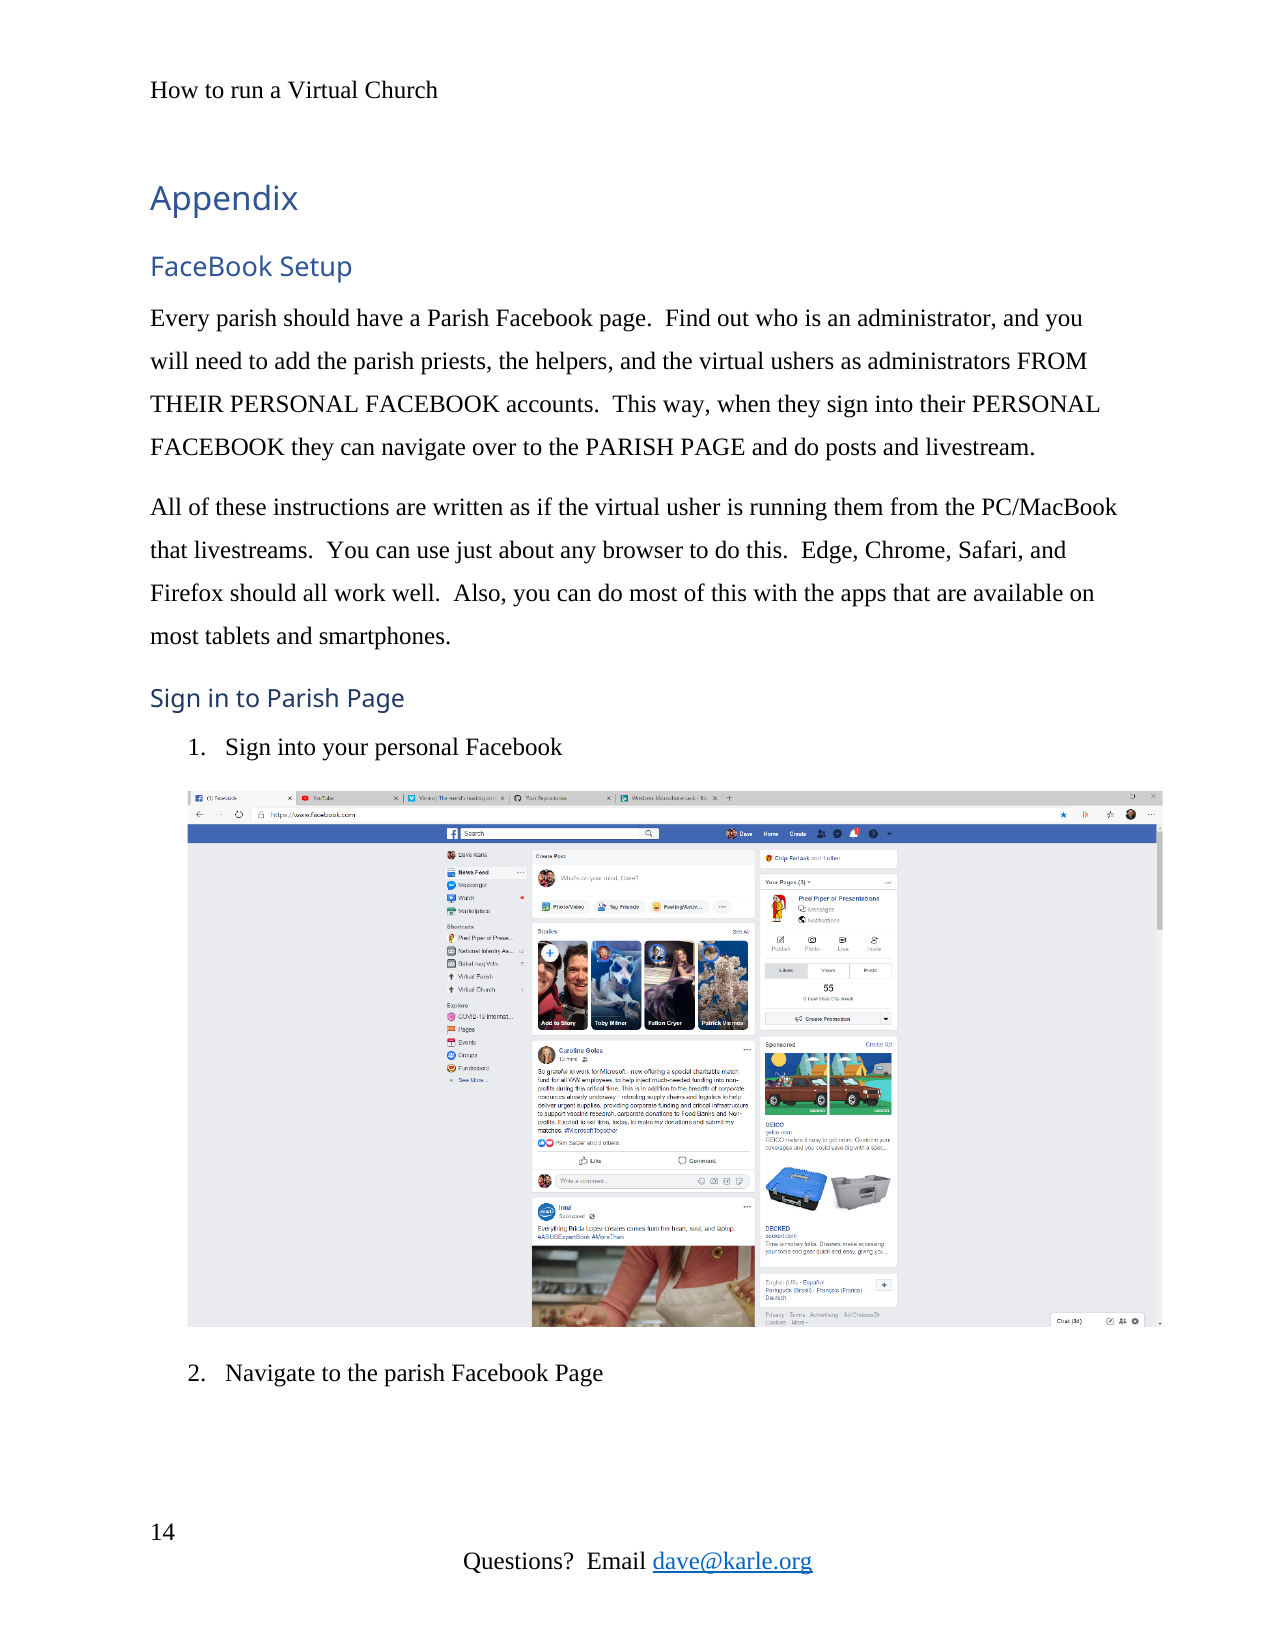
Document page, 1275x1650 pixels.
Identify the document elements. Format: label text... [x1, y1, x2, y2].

subtitle FaceBook Setup [150, 247, 1125, 284]
picture [187, 791, 1163, 1327]
subtitle Appendix [150, 175, 1125, 220]
subtitle Sign in to Parish Page [150, 681, 1125, 715]
text Every parish should have a Parish Facebook page. Find out who is an administrator, and you will need to add the parish priests, the helpers, and the virtual ushers as administrators FROM THEIR PERSONAL FACEBOOK accounts. This way, when they sign into their PERSONAL FACEBOOK they can navigate over to the PARISH PAGE and do posts and livestream. [150, 303, 1125, 461]
list Sign into your personal Facebook [187, 732, 1125, 761]
text All of these instructions are written as if the virtual usher is running them from the PC/MacBook that livestreams. You can use just about any browser to do this. Edge, Chrome, Safari, and Firefox should all work well. Also, you can do most of this with the apps that are available on most tablets and smartphones. [150, 492, 1125, 650]
list Navigate to the parish Facebook Page [187, 1358, 1125, 1387]
